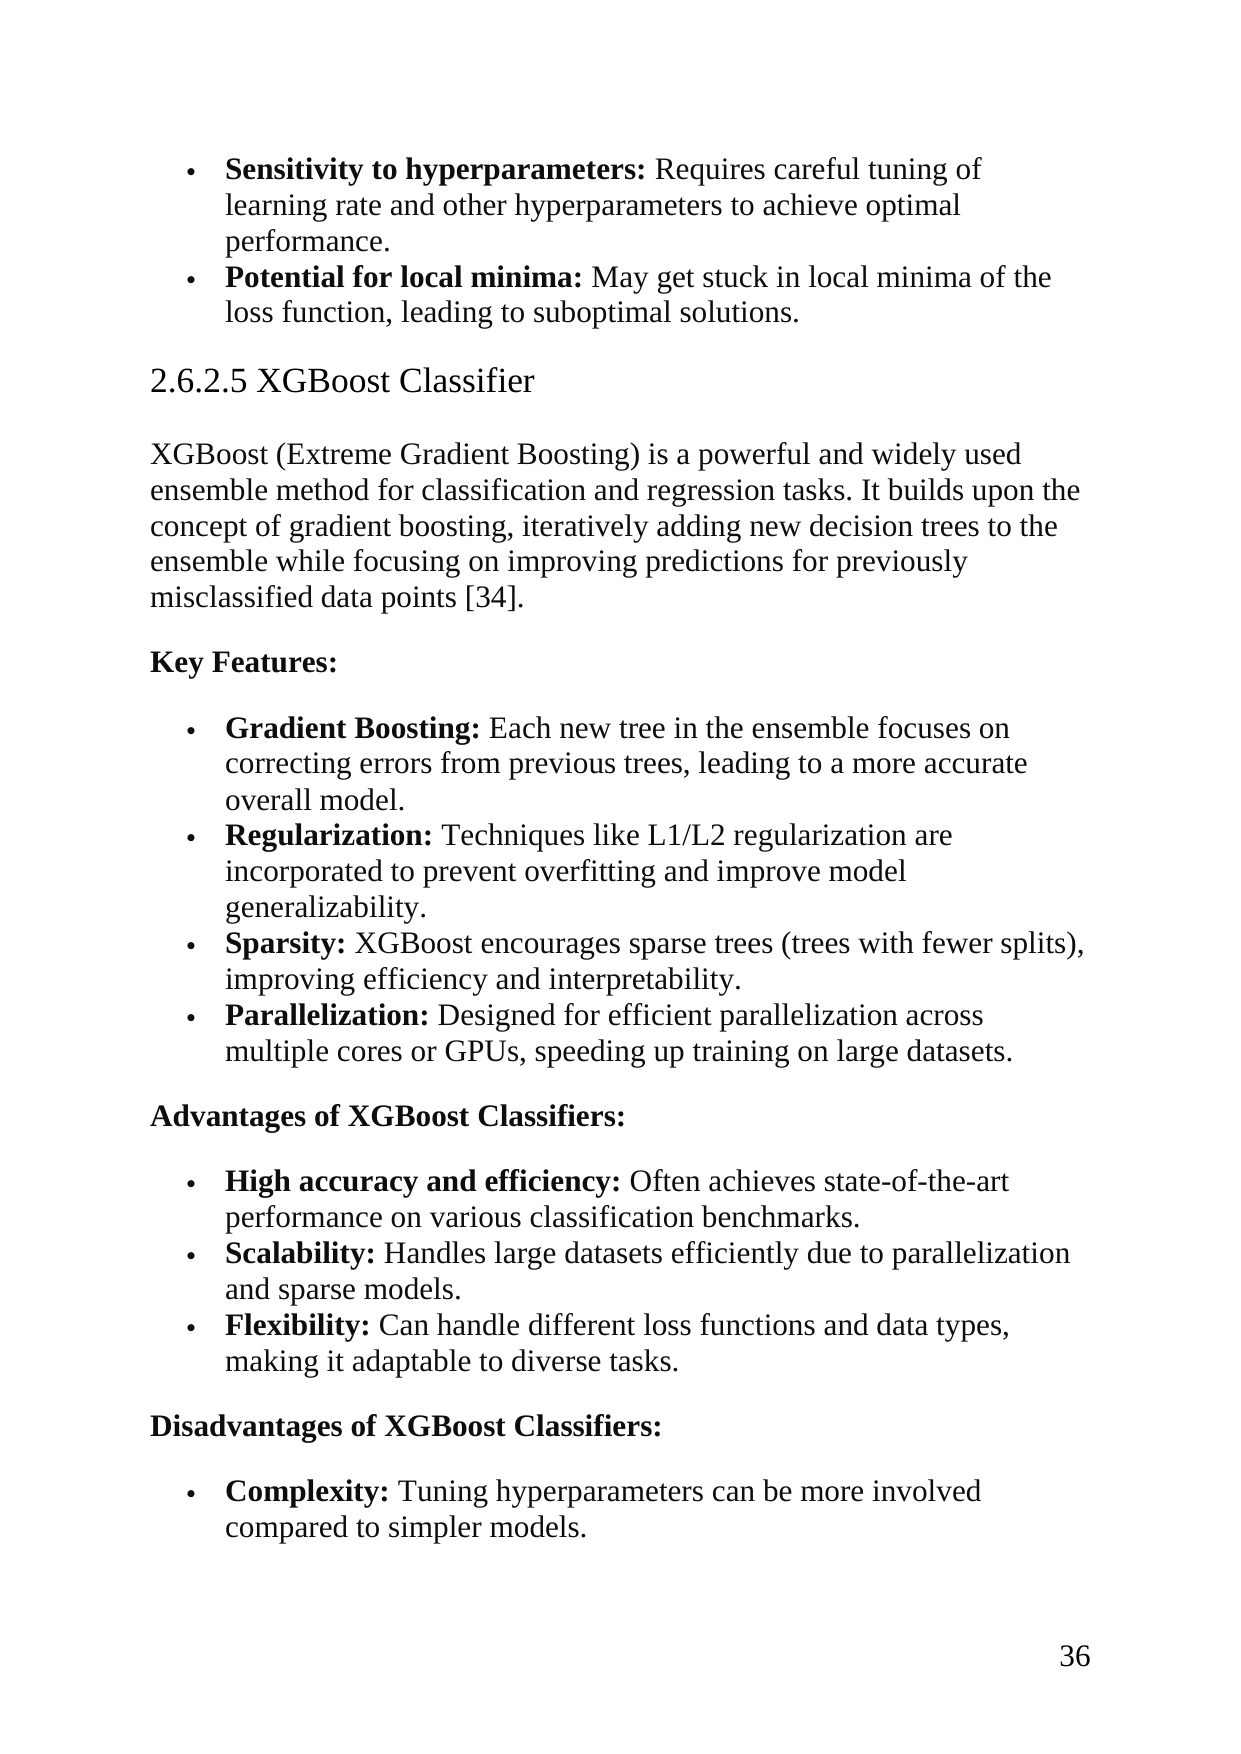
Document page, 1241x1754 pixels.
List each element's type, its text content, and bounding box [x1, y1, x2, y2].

list Complexity: Tuning hyperparameters can be more involved compared to simpler models. [187, 1472, 1090, 1544]
text XGBoost (Extreme Gradient Boosting) is a powerful and widely used ensemble method for classification and regression tasks. It builds upon the concept of gradient boosting, iteratively adding new decision trees to the ensemble while focusing on improving predictions for previously misclassified data points [34]. [150, 435, 1090, 614]
list Flexibility: Can handle different loss functions and data types, making it adaptable to diverse tasks. [187, 1306, 1090, 1378]
list Sparsity: XGBoost encourages sparse trees (trees with fewer splits), improving efficiency and interpretability. [187, 924, 1090, 996]
subtitle 2.6.2.5 XGBoost Classifier [150, 359, 1090, 400]
list Sensitivity to hyperparameters: Requires careful tuning of learning rate and other hyperparameters to achieve optimal performance. [187, 150, 1090, 258]
list Parallelization: Designed for efficient parallelization across multiple cores or GPUs, speeding up training on large datasets. [187, 996, 1090, 1068]
text Advantages of XGBoost Classifiers: [150, 1097, 1090, 1133]
list Regularization: Techniques like L1/L2 regularization are incorporated to prevent overfitting and improve model generalizability. [187, 817, 1090, 924]
list Potential for local minima: May get stuck in local minima of the loss function, leading to suboptimal solutions. [187, 258, 1090, 330]
list Scalability: Handles large datasets efficiently due to parallelization and sparse models. [187, 1234, 1090, 1306]
list Gradient Boosting: Each new tree in the ensemble focuses on correcting errors from previous trees, leading to a more accurate overall model. [187, 709, 1090, 817]
text Key Features: [150, 644, 1090, 680]
text Disadvantages of XGBoost Classifiers: [150, 1407, 1090, 1443]
list High accuracy and efficiency: Often achieves state-of-the-art performance on various classification benchmarks. [187, 1162, 1090, 1234]
